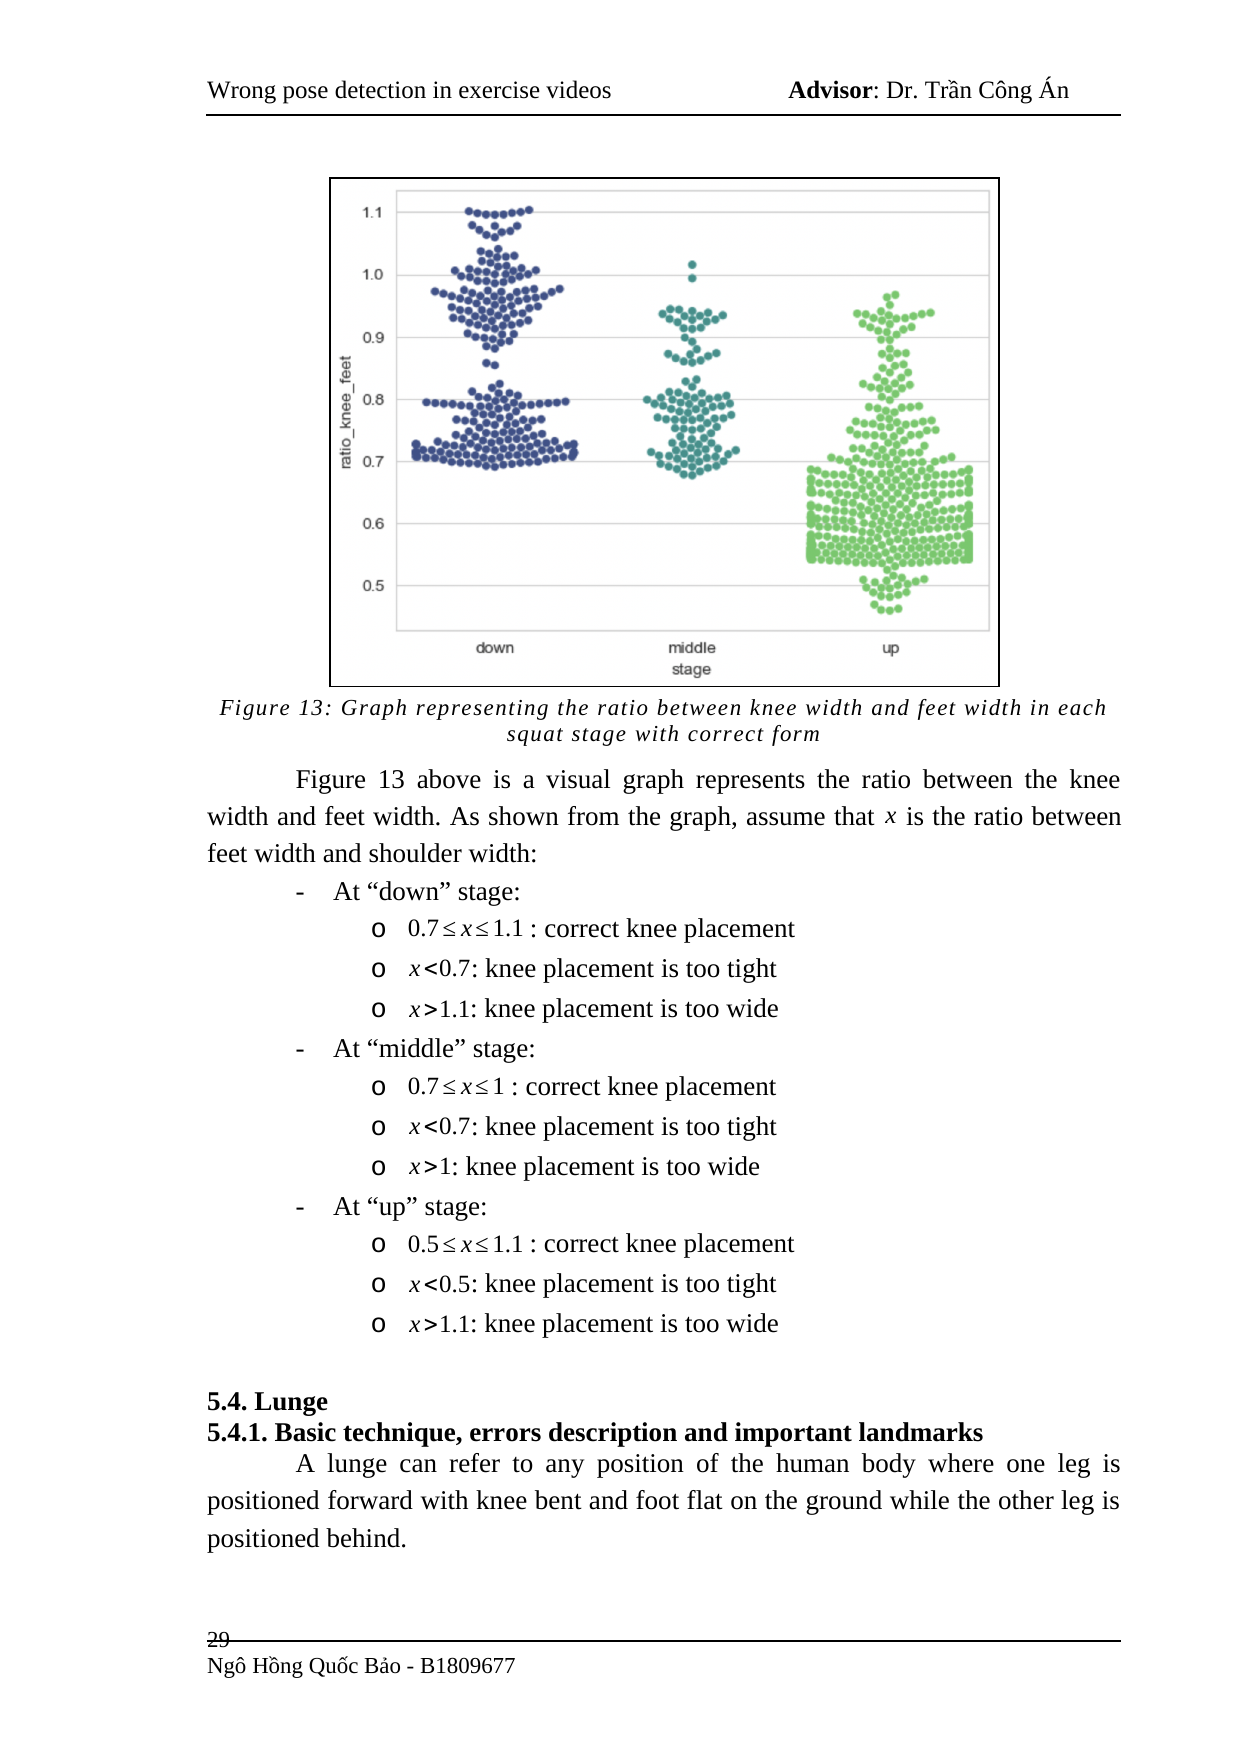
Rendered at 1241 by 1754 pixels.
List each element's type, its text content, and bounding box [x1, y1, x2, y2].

list : knee placement is too wide [370, 992, 1122, 1026]
text A lunge can refer to any position of the human body where one leg is positioned forward with knee bent and foot flat on the ground while the other leg is positioned behind. [207, 1447, 1122, 1553]
list : knee placement is too wide [370, 1307, 1122, 1341]
text 5.4. Lunge [207, 1385, 1122, 1416]
list At “middle” stage: [295, 1032, 1122, 1063]
list : knee placement is too tight [370, 952, 1122, 986]
list At “up” stage: [295, 1190, 1122, 1221]
picture [331, 179, 998, 686]
list : correct knee placement [370, 1227, 1122, 1261]
list : knee placement is too wide [370, 1150, 1122, 1183]
list At “down” stage: [295, 875, 1122, 906]
text Figure 13 above is a visual graph represents the ratio between the knee width and feet width. As shown from the graph, assume that is the ratio between feet width and shoulder width: [207, 763, 1122, 869]
list : correct knee placement [370, 912, 1122, 946]
list : knee placement is too tight [370, 1110, 1122, 1143]
list : correct knee placement [370, 1070, 1122, 1103]
text 5.4.1. Basic technique, errors description and important landmarks [207, 1416, 1122, 1447]
list : knee placement is too tight [370, 1267, 1122, 1301]
